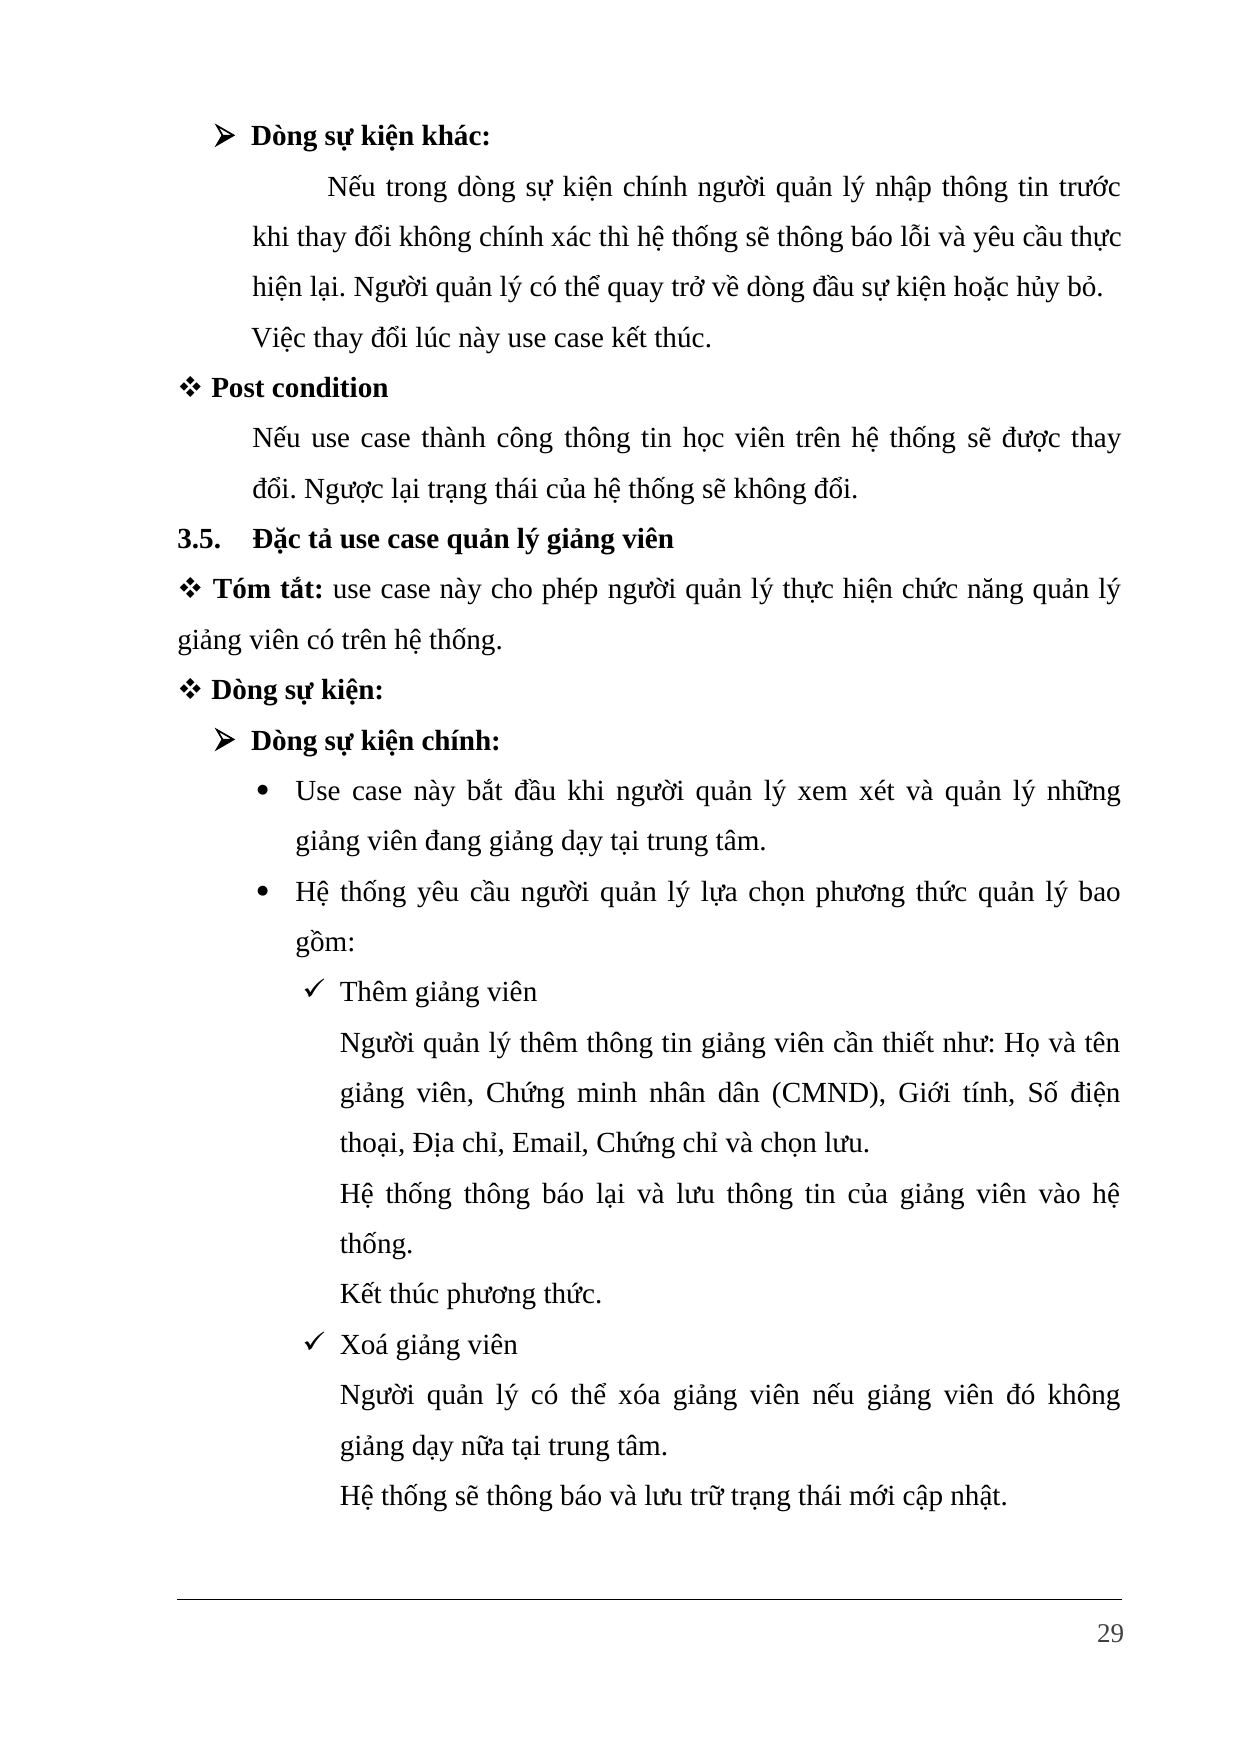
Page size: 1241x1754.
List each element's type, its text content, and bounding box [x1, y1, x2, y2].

text Hệ thống thông báo lại và lưu thông tin của giảng viên vào hệ thống. [339, 1176, 1122, 1260]
text Người quản lý có thể xóa giảng viên nếu giảng viên đó không giảng dạy nữa tại trung tâm. [339, 1377, 1122, 1461]
list Thêm giảng viên [302, 974, 1122, 1008]
text Dòng sự kiện: [177, 672, 1122, 706]
text Nếu trong dòng sự kiện chính người quản lý nhập thông tin trước khi thay đổi không chính xác thì hệ thống sẽ thông báo lỗi và yêu cầu thực hiện lại. Người quản lý có thể quay trở về dòng đầu sự kiện hoặc hủy bỏ. [252, 169, 1122, 303]
list Xoá giảng viên [302, 1327, 1122, 1361]
text Tóm tắt: use case này cho phép người quản lý thực hiện chức năng quản lý giảng viên có trên hệ thống. [177, 572, 1122, 656]
text Hệ thống sẽ thông báo và lưu trữ trạng thái mới cập nhật. [339, 1478, 1122, 1511]
text Người quản lý thêm thông tin giảng viên cần thiết như: Họ và tên giảng viên, Chứng minh nhân dân (CMND), Giới tính, Số điện thoại, Địa chỉ, Email, Chứng chỉ và chọn lưu. [339, 1025, 1122, 1159]
text Post condition [177, 370, 1122, 404]
list Dòng sự kiện khác: [213, 118, 1122, 152]
list Dòng sự kiện chính: [213, 723, 1122, 756]
text Kết thúc phương thức. [339, 1277, 1122, 1310]
text Nếu use case thành công thông tin học viên trên hệ thống sẽ được thay đổi. Ngược lại trạng thái của hệ thống sẽ không đổi. [252, 421, 1122, 504]
subtitle Đặc tả use case quản lý giảng viên [177, 521, 1122, 555]
list Use case này bắt đầu khi người quản lý xem xét và quản lý những giảng viên đang giảng dạy tại trung tâm. [258, 773, 1122, 857]
text Việc thay đổi lúc này use case kết thúc. [251, 320, 1122, 353]
list Hệ thống yêu cầu người quản lý lựa chọn phương thức quản lý bao gồm: [258, 874, 1122, 958]
